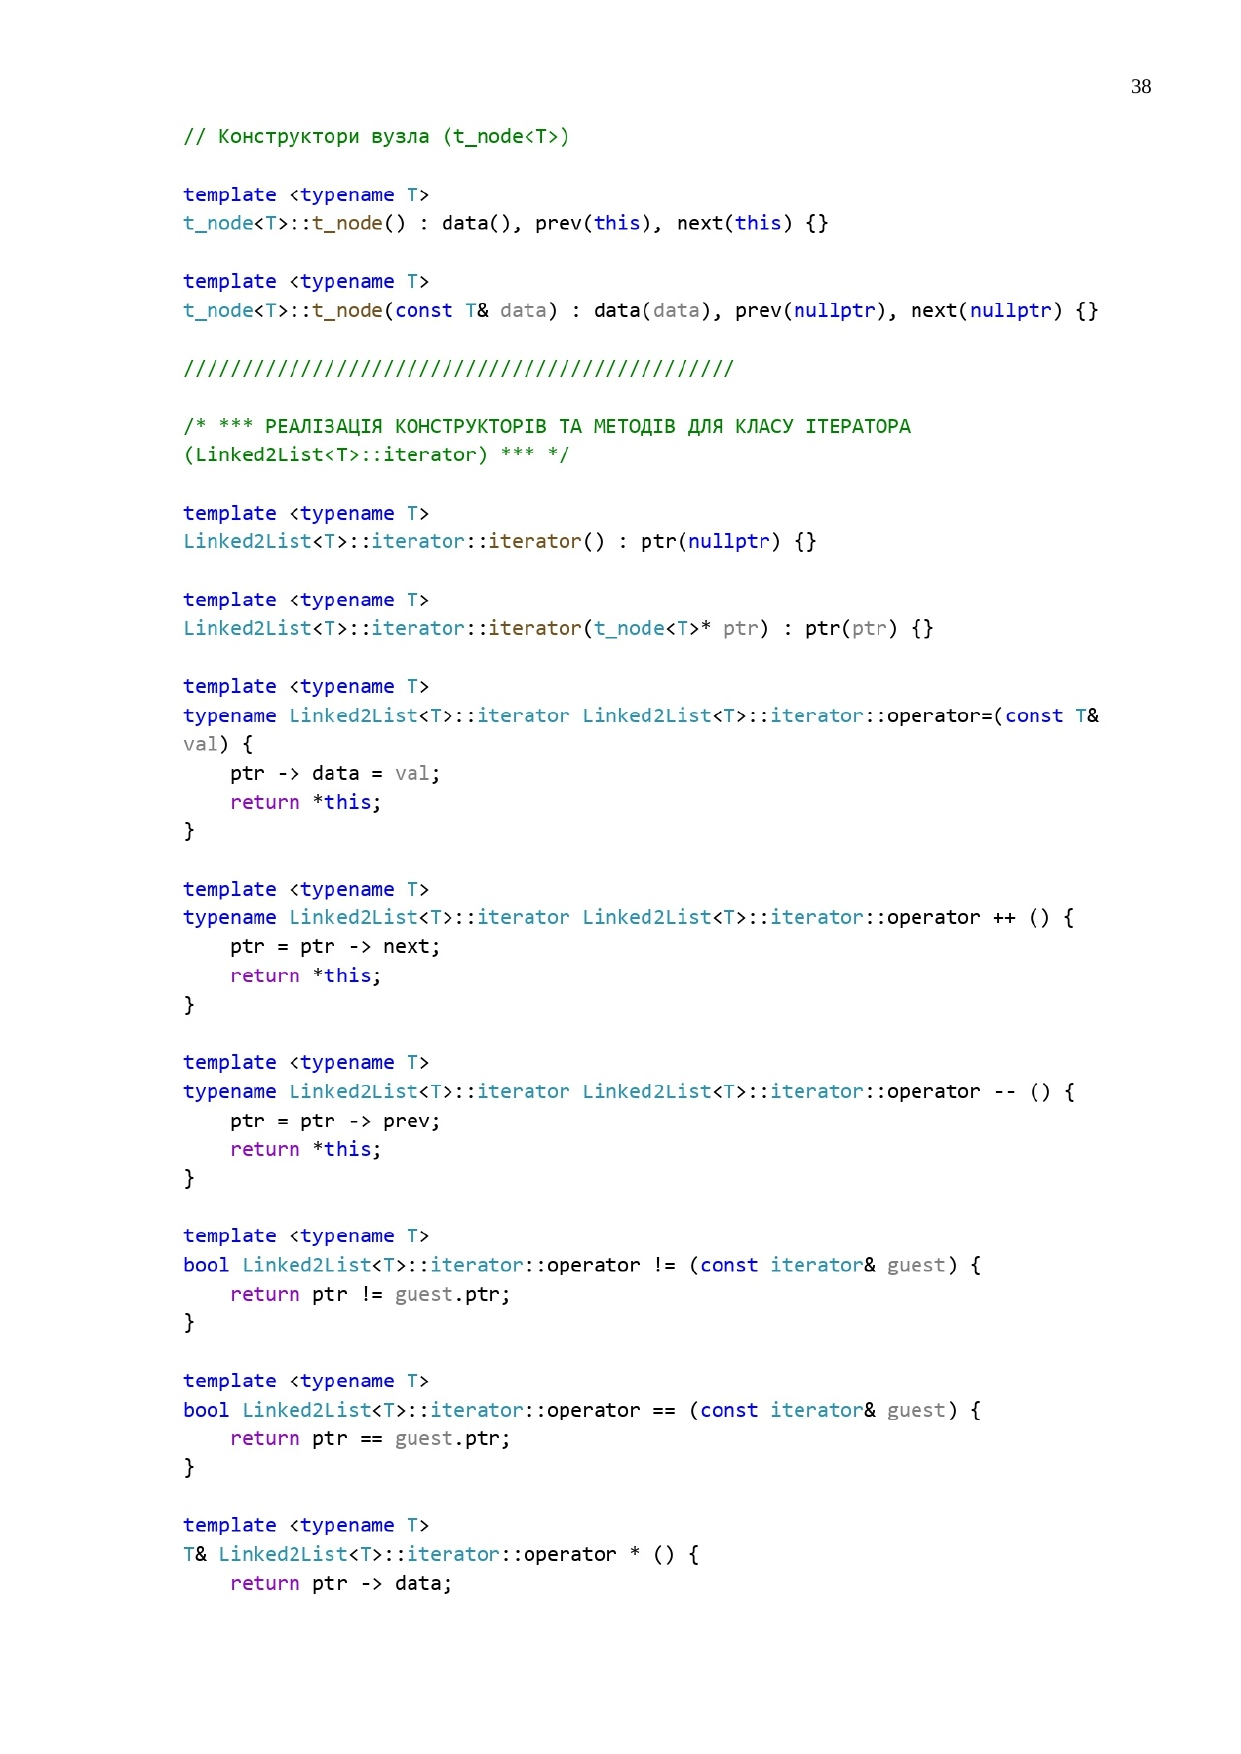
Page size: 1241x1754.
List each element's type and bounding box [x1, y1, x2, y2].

picture [177, 118, 1152, 1606]
